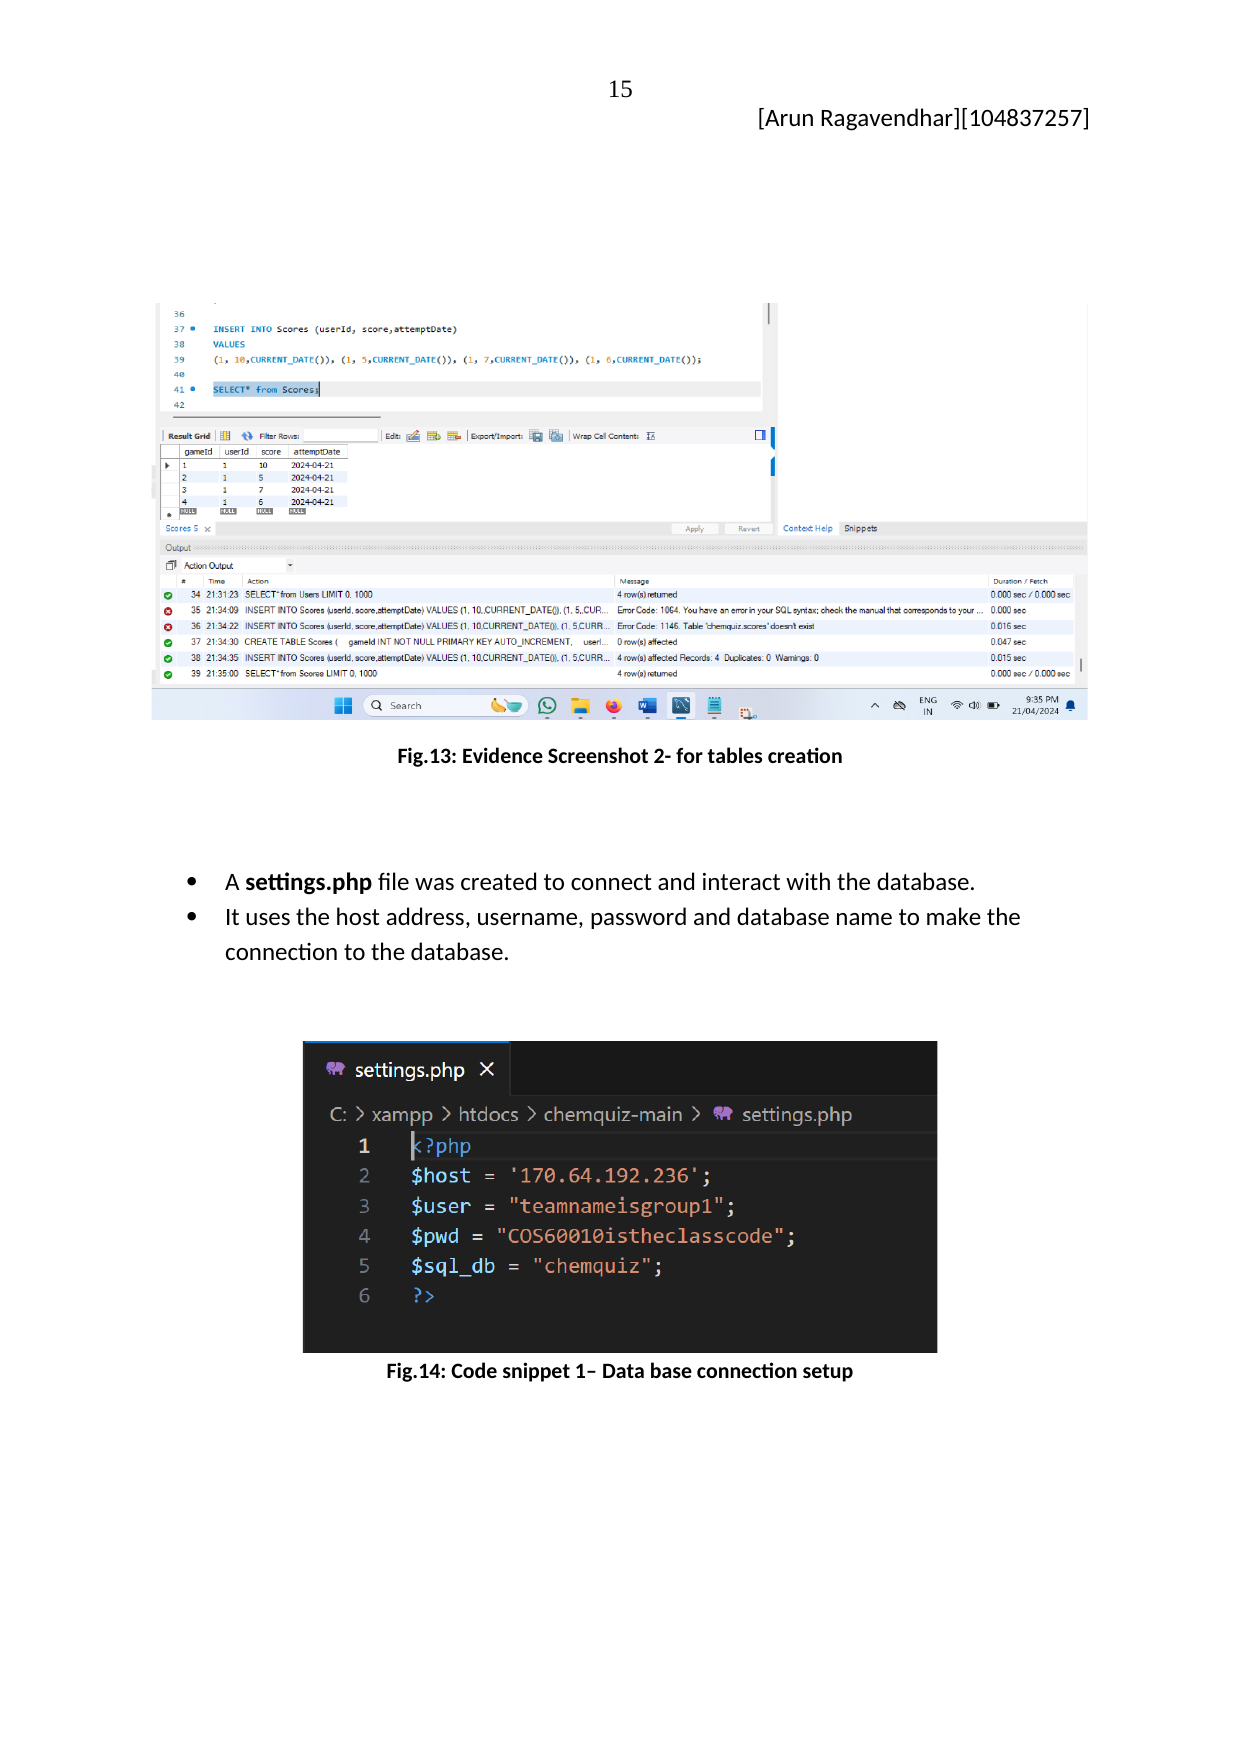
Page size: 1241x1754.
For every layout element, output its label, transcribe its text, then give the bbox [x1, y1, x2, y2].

list A settings.php file was created to connect and interact with the database. [187, 867, 1090, 897]
text Fig.14: Code snippet 1– Data base connection setup [150, 1357, 1090, 1383]
picture [302, 1041, 938, 1353]
picture [150, 303, 1087, 719]
list It uses the host address, username, password and database name to make the connection to the database. [187, 902, 1090, 967]
